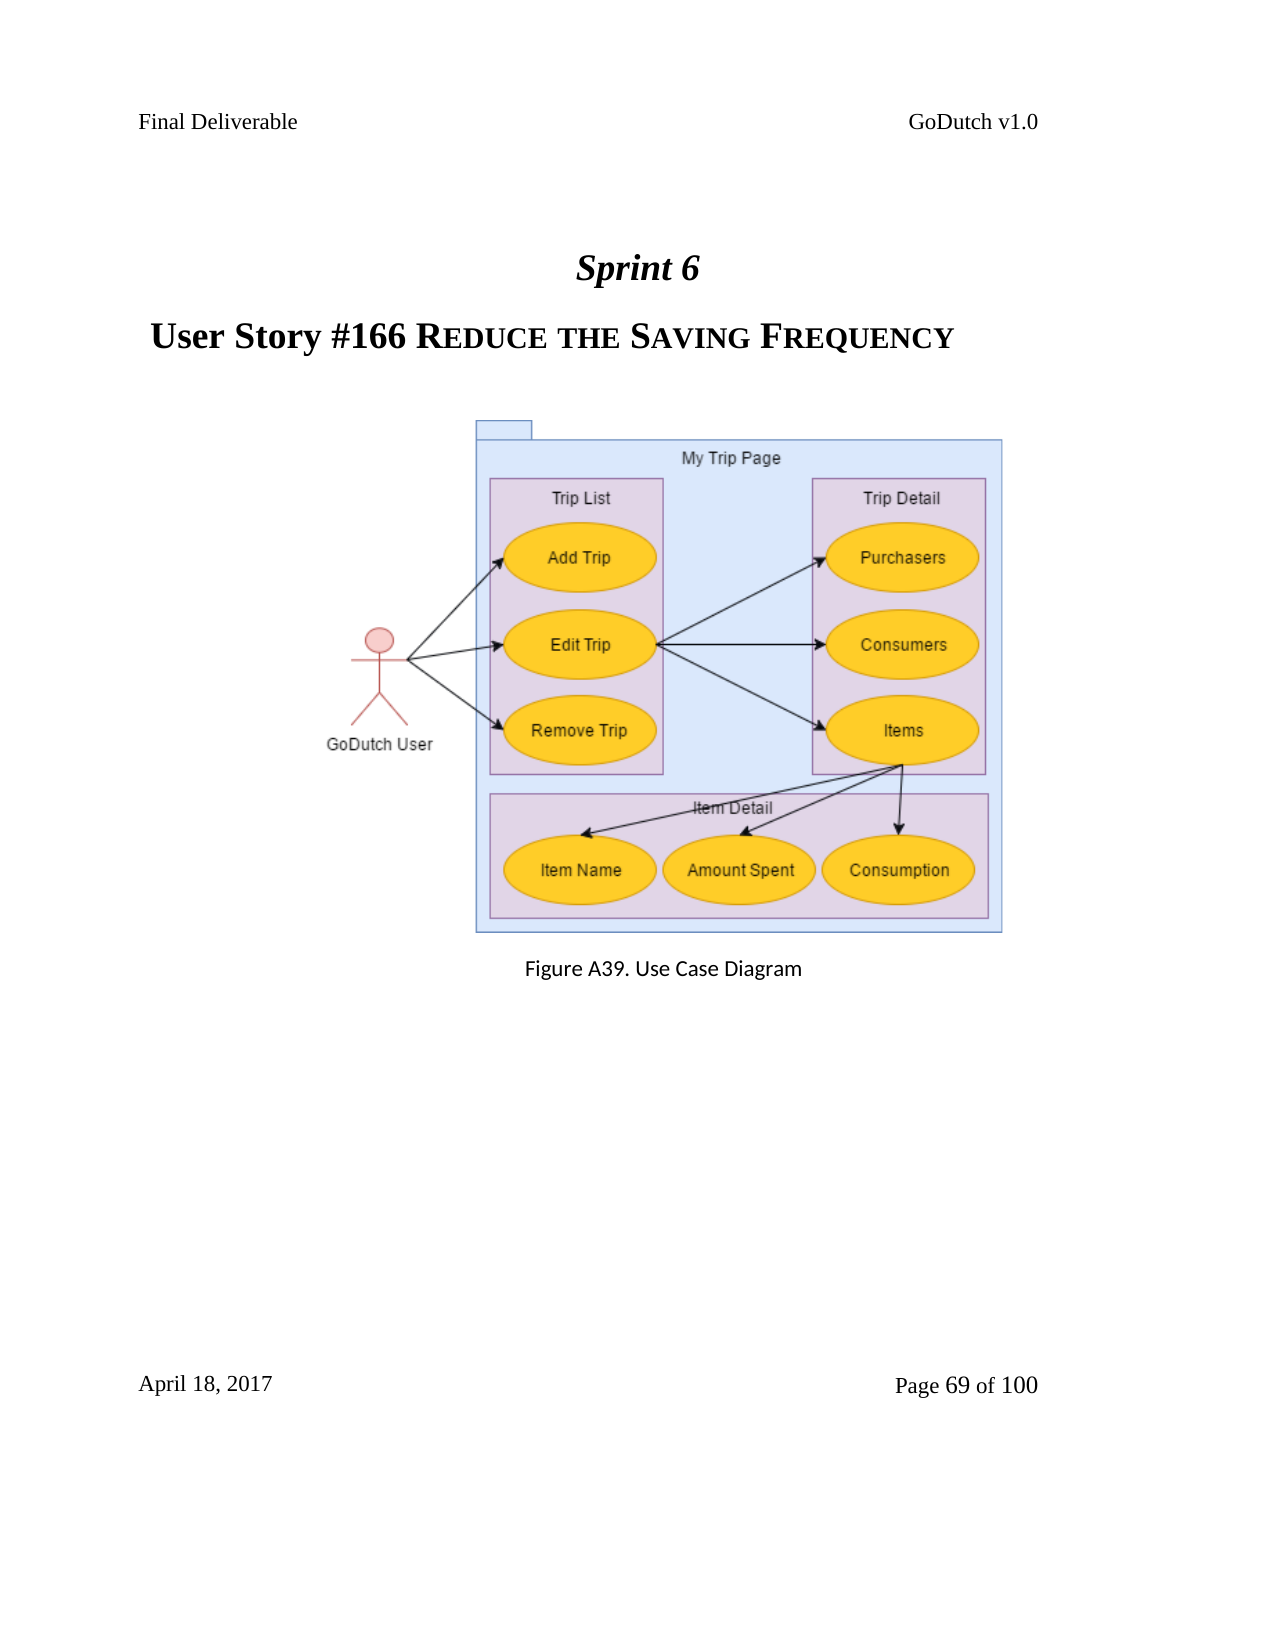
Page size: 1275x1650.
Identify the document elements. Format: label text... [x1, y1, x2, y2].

subtitle Sprint 6 [150, 246, 1125, 289]
table_cell Figure A39. Use Case Diagram [214, 944, 1114, 1020]
table_header [214, 389, 1114, 943]
subtitle User Story #166 Reduce the Saving Frequency [150, 314, 1125, 357]
